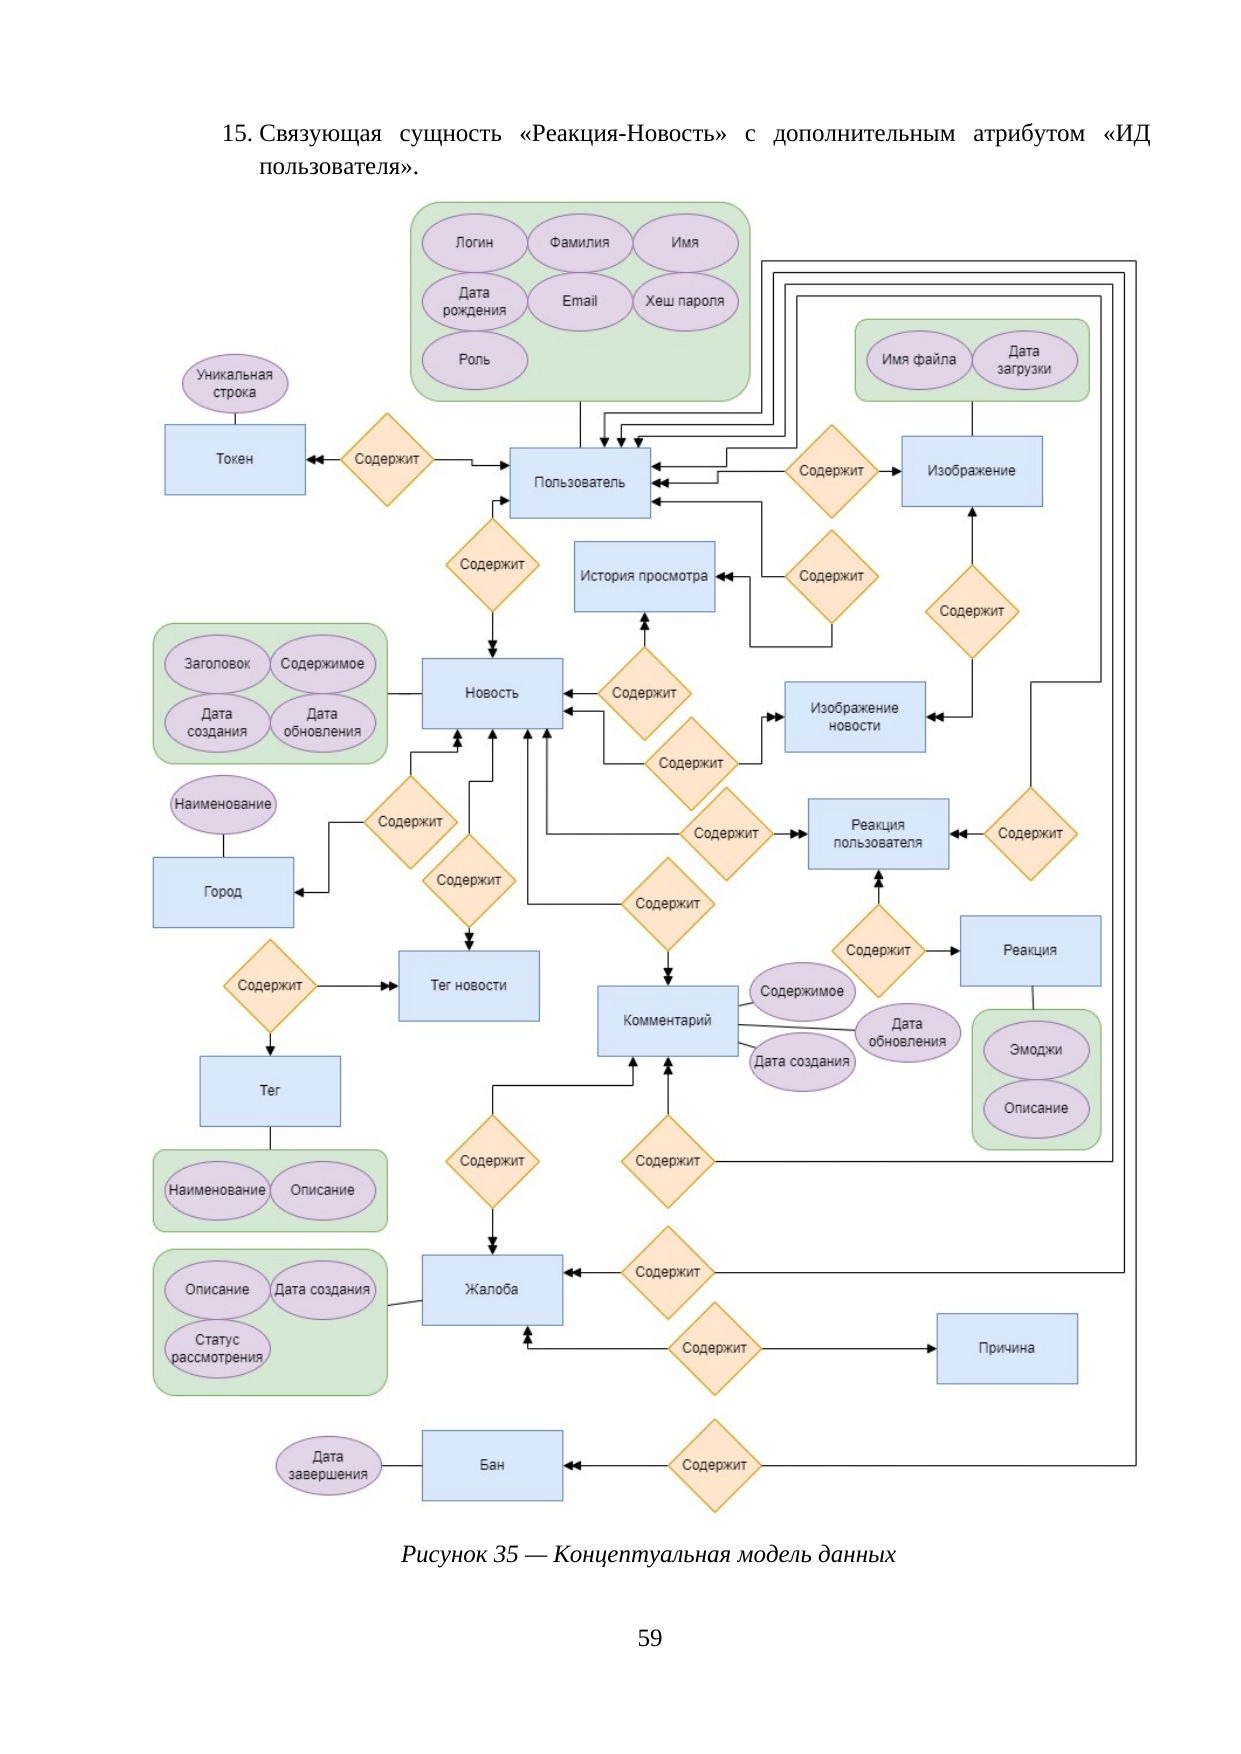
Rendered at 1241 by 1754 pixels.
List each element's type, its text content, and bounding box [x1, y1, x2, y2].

list Связующая сущность «Реакция-Новость» с дополнительным атрибутом «ИД пользователя». [222, 118, 1152, 180]
text Рисунок 35 — Концептуальная модель данных [148, 1539, 1152, 1568]
picture [147, 196, 1152, 1519]
